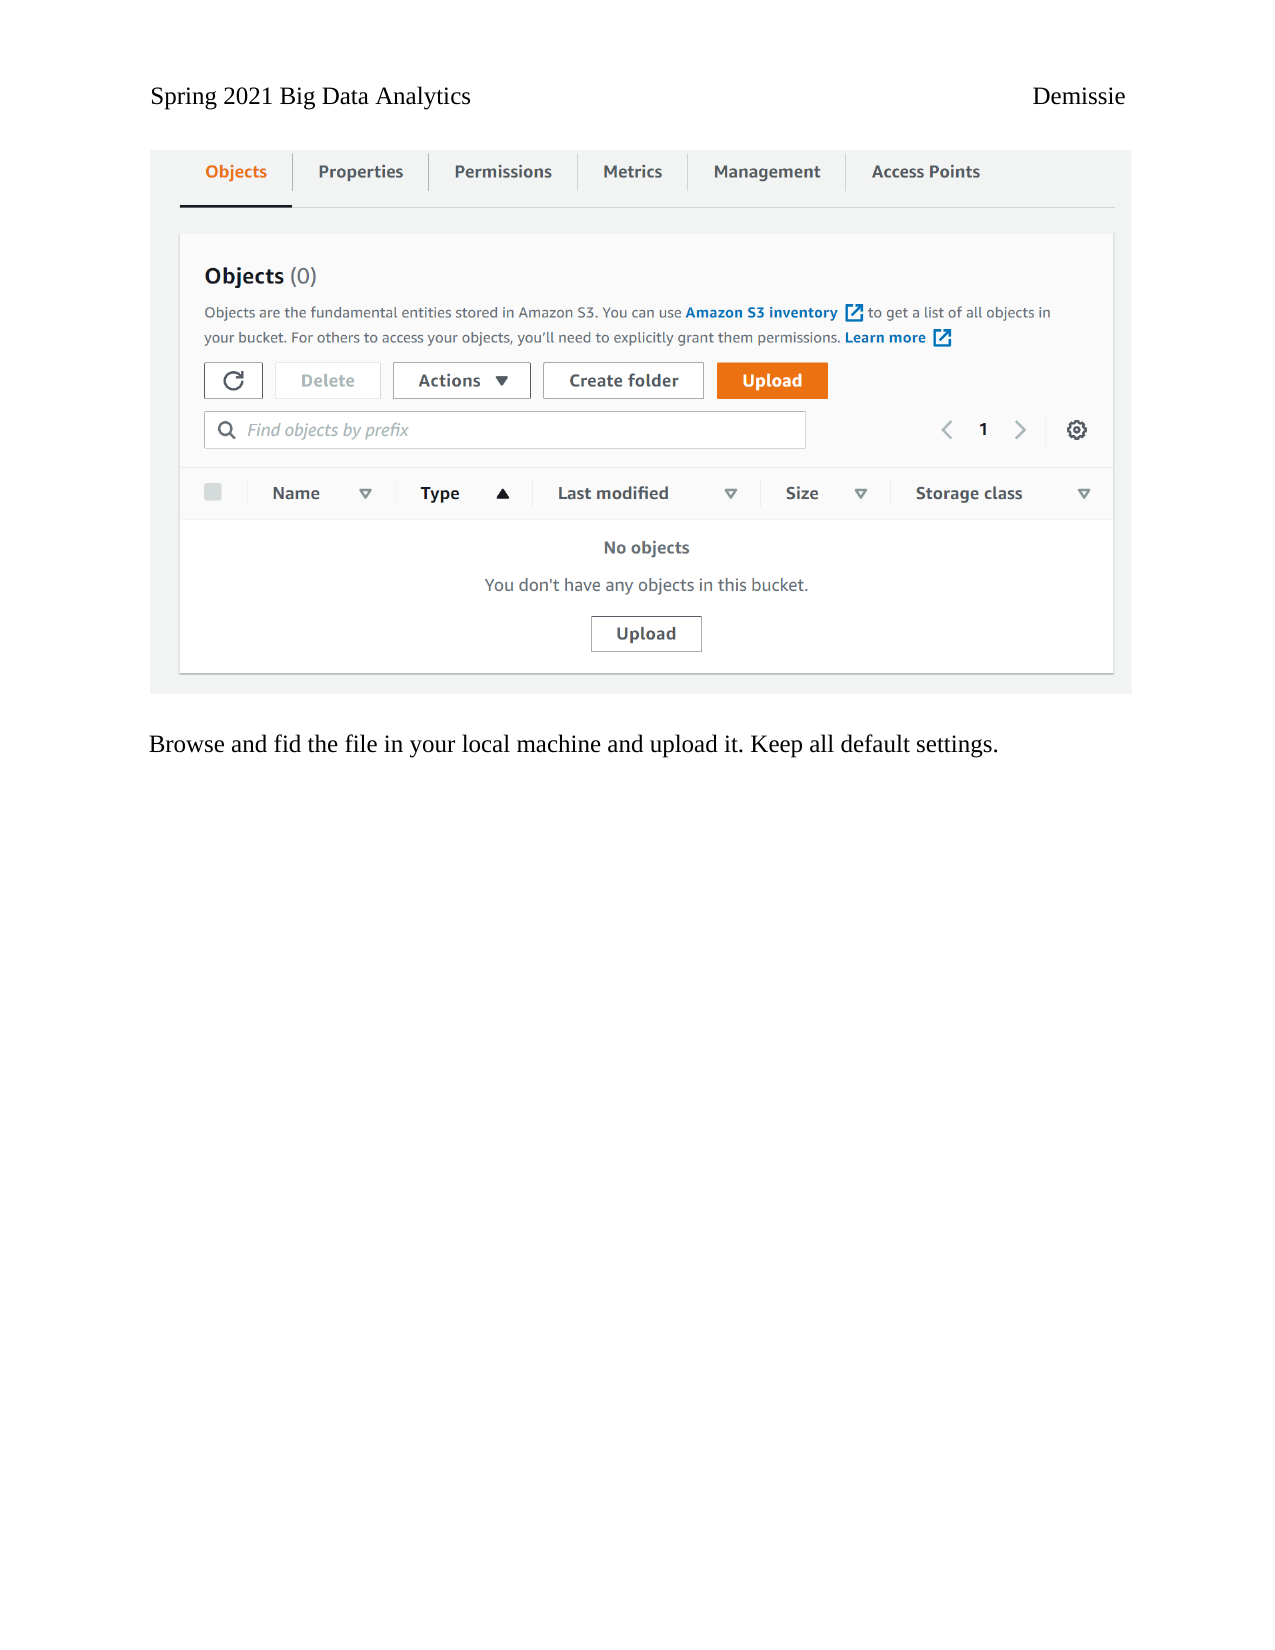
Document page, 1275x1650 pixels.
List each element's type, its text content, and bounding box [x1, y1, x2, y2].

text Browse and fid the file in your local machine and upload it. Keep all default settings. [148, 729, 1126, 758]
picture [150, 150, 1132, 694]
